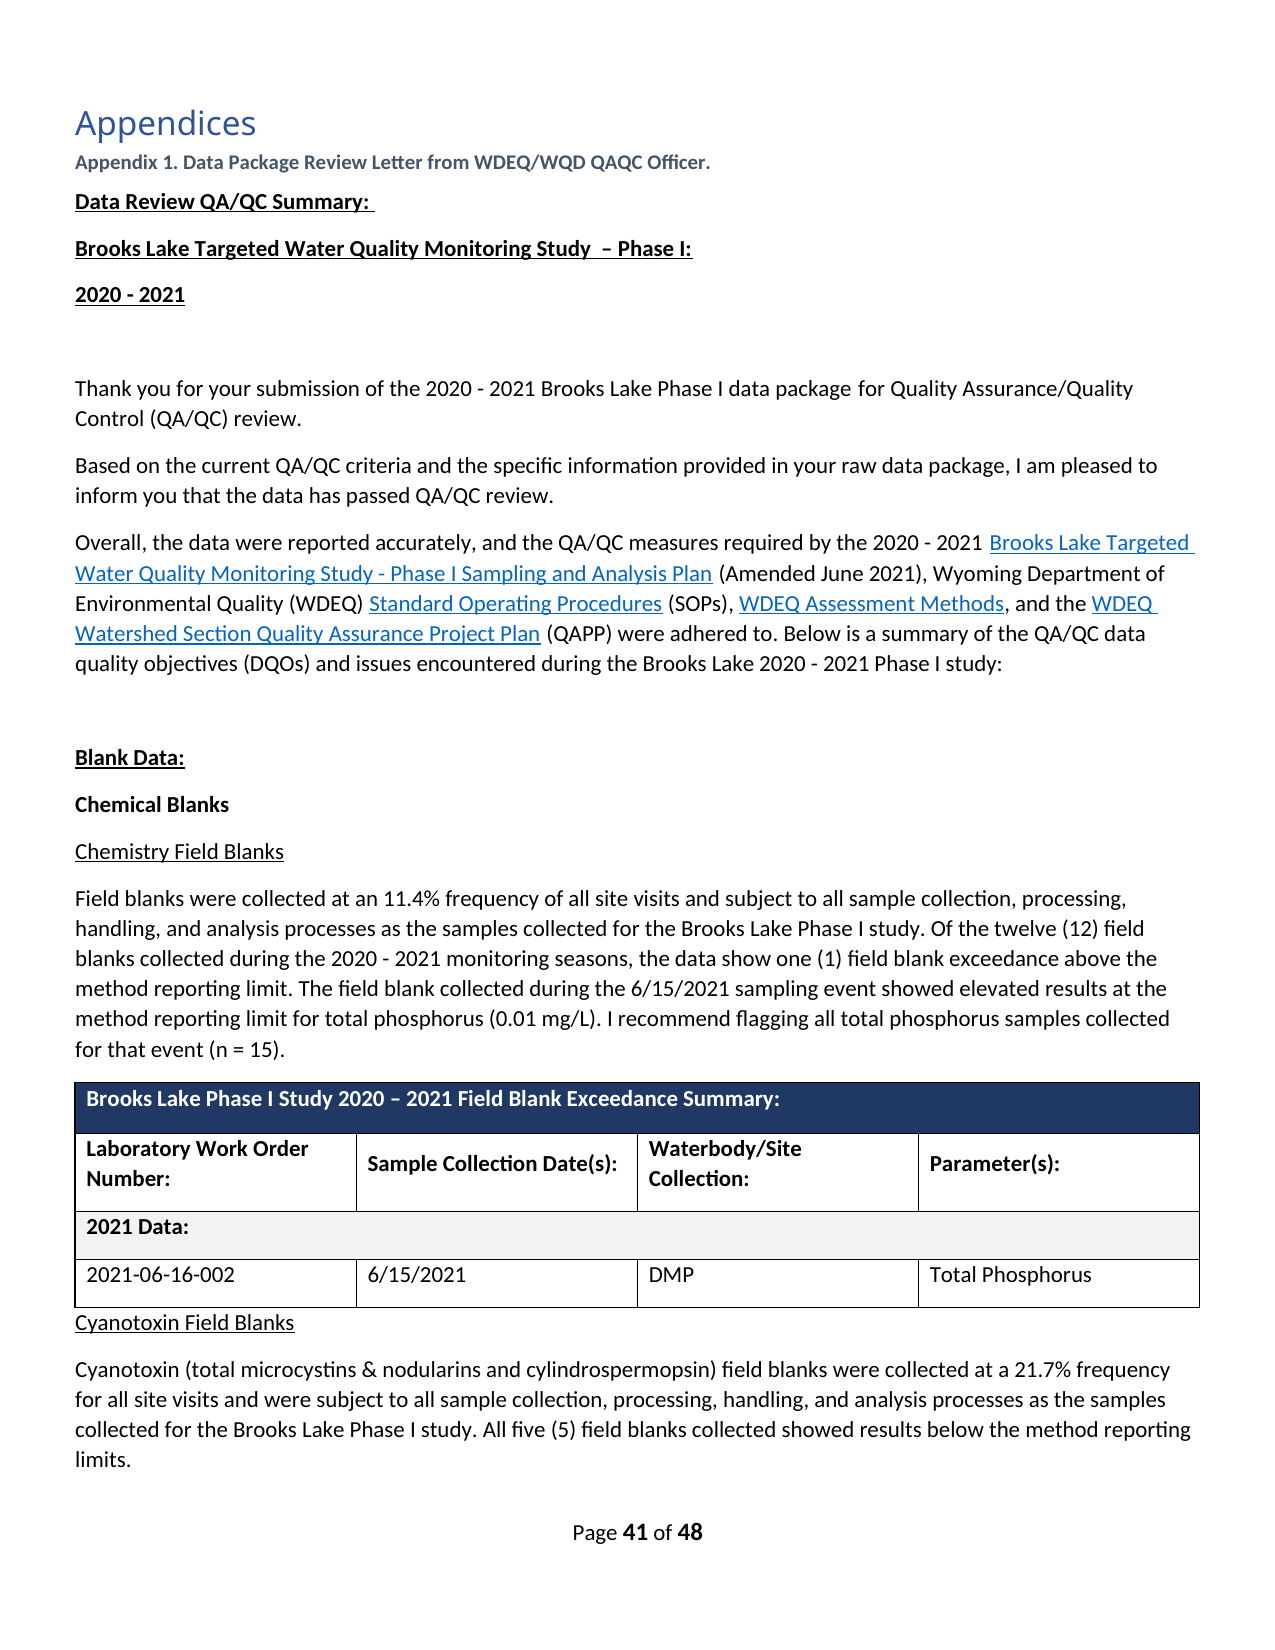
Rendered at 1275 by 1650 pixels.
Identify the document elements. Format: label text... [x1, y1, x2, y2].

text Based on the current QA/QC criteria and the specific information provided in your raw data package, I am pleased to inform you that the data has passed QA/QC review. [75, 451, 1200, 510]
text Chemical Blanks [75, 790, 1200, 818]
text Data Review QA/QC Summary: [75, 187, 1200, 215]
text Field blanks were collected at an 11.4% frequency of all site visits and subject to all sample collection, processing, handling, and analysis processes as the samples collected for the Brooks Lake Phase I study. Of the twelve (12) field blanks collected during the 2020 - 2021 monitoring seasons, the data show one (1) field blank exceedance above the method reporting limit. The field blank collected during the 6/15/2021 sampling event showed elevated results at the method reporting limit for total phosphorus (0.01 mg/L). I recommend flagging all total phosphorus samples collected for that event (n = 15). [75, 884, 1200, 1063]
text Appendix 1. Data Package Review Letter from WDEQ/WQD QAQC Officer. [75, 149, 1200, 174]
text Cyanotoxin Field Blanks [75, 1308, 1200, 1336]
text Blank Data: [75, 743, 1200, 771]
text Overall, the data were reported accurately, and the QA/QC measures required by the 2020 - 2021 Brooks Lake Targeted Water Quality Monitoring Study - Phase I Sampling and Analysis Plan (Amended June 2021), Wyoming Department of Environmental Quality (WDEQ) Standard Operating Procedures (SOPs), WDEQ Assessment Methods, and the WDEQ Watershed Section Quality Assurance Project Plan (QAPP) were adhered to. Below is a summary of the QA/QC data quality objectives (DQOs) and issues encountered during the Brooks Lake 2020 - 2021 Phase I study: [75, 528, 1200, 677]
subtitle Appendices [75, 100, 1200, 145]
text Cyanotoxin (total microcystins & nodularins and cylindrospermopsin) field blanks were collected at a 21.7% frequency for all site visits and were subject to all sample collection, processing, handling, and analysis processes as the samples collected for the Brooks Lake Phase I study. All five (5) field blanks collected showed results below the method reporting limits. [75, 1355, 1200, 1473]
table_cell Total Phosphorus [919, 1260, 1199, 1307]
table_cell 6/15/2021 [357, 1260, 637, 1307]
text 2020 - 2021 [75, 281, 1200, 309]
table_cell DMP [638, 1260, 918, 1307]
text Chemistry Field Blanks [75, 837, 1200, 865]
table_cell Waterbody/Site Collection: [638, 1134, 918, 1211]
table_cell Sample Collection Date(s): [357, 1134, 637, 1211]
table_header Brooks Lake Phase I Study 2020 – 2021 Field Blank Exceedance Summary: [76, 1083, 1199, 1133]
table_cell 2021-06-16-002 [76, 1260, 356, 1307]
table_cell Laboratory Work Order Number: [76, 1134, 356, 1211]
table_cell Parameter(s): [919, 1134, 1199, 1211]
text Brooks Lake Targeted Water Quality Monitoring Study – Phase I: [75, 234, 1200, 262]
table_cell 2021 Data: [76, 1212, 1199, 1259]
text Thank you for your submission of the 2020 - 2021 Brooks Lake Phase I data package for Quality Assurance/Quality Control (QA/QC) review. [75, 374, 1200, 433]
